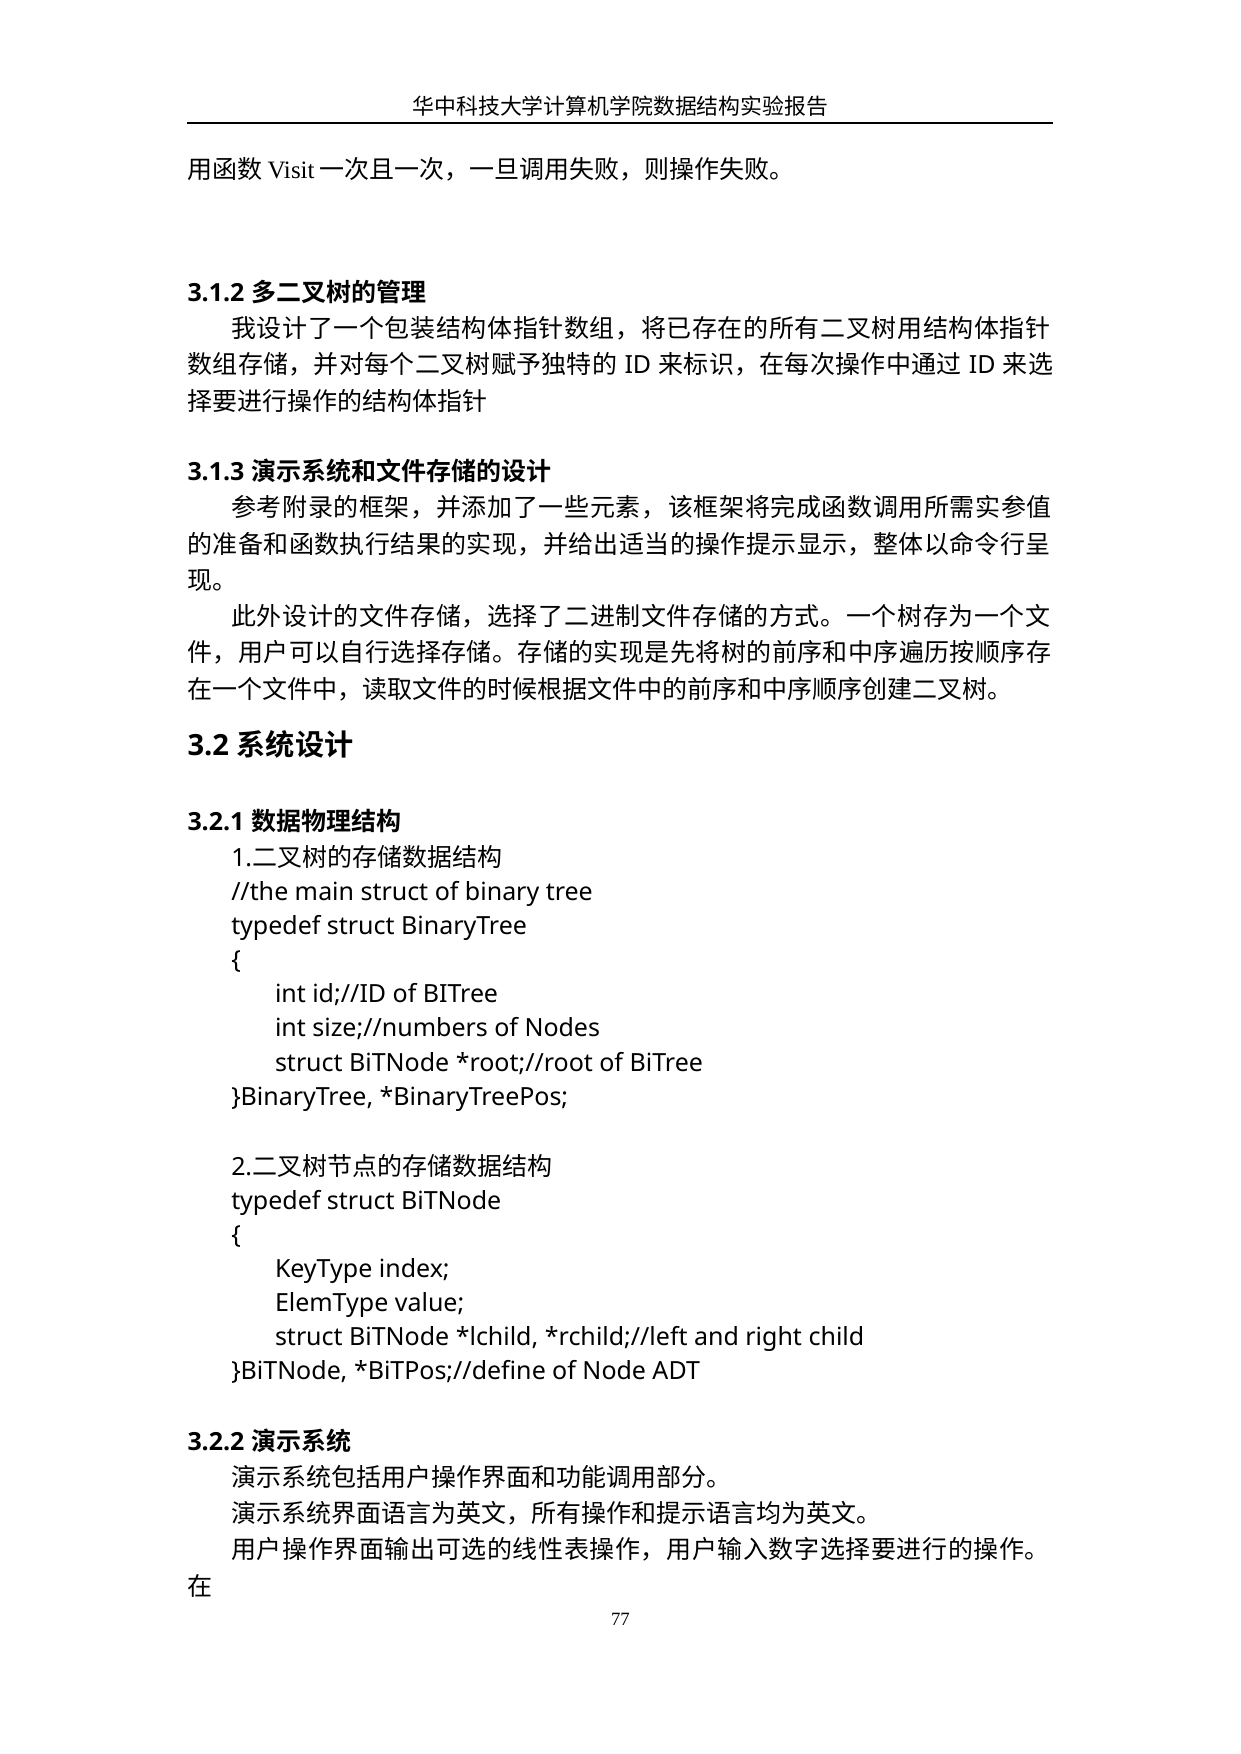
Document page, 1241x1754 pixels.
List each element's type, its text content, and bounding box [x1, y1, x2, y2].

text struct BiTNode *root;//root of BiTree [187, 1044, 1053, 1078]
text struct BiTNode *lchild, *rchild;//left and right child [187, 1319, 1053, 1353]
text 3.2.2 演示系统 [187, 1421, 1053, 1457]
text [187, 150, 1053, 186]
text 2.二叉树节点的存储数据结构 [187, 1112, 1053, 1183]
text ElemType value; [187, 1285, 1053, 1319]
text 1.二叉树的存储数据结构 [187, 838, 1053, 874]
text 参考附录的框架，并添加了一些元素，该框架将完成函数调用所需实参值的准备和函数执行结果的实现，并给出适当的操作提示显示，整体以命令行呈现。 [187, 488, 1053, 597]
text int size;//numbers of Nodes [187, 1010, 1053, 1044]
text typedef struct BinaryTree [187, 908, 1053, 942]
text 3.1.2 多二叉树的管理 [187, 272, 1053, 309]
text 3.2.1 数据物理结构 [187, 801, 1053, 838]
text 此外设计的文件存储，选择了二进制文件存储的方式。一个树存为一个文件，用户可以自行选择存储。存储的实现是先将树的前序和中序遍历按顺序存在一个文件中，读取文件的时候根据文件中的前序和中序顺序创建二叉树。 [187, 597, 1053, 705]
text //the main struct of binary tree [187, 874, 1053, 908]
text int id;//ID of BITree [187, 976, 1053, 1010]
text 演示系统界面语言为英文，所有操作和提示语言均为英文。 [187, 1493, 1053, 1530]
text 我设计了一个包装结构体指针数组，将已存在的所有二叉树用结构体指针数组存储，并对每个二叉树赋予独特的 ID 来标识，在每次操作中通过 ID 来选择要进行操作的结构体指针 [187, 309, 1053, 417]
subtitle 3.2 系统设计 [187, 722, 1053, 764]
text { [187, 942, 1053, 976]
text }BiTNode, *BiTPos;//define of Node ADT [187, 1353, 1053, 1387]
text typedef struct BiTNode [187, 1183, 1053, 1217]
text }BinaryTree, *BinaryTreePos; [187, 1078, 1053, 1112]
text 3.1.3 演示系统和文件存储的设计 [187, 452, 1053, 488]
text { [187, 1217, 1053, 1251]
text 演示系统包括用户操作界面和功能调用部分。 [187, 1457, 1053, 1493]
text KeyType index; [187, 1251, 1053, 1285]
text 用户操作界面输出可选的线性表操作，用户输入数字选择要进行的操作。在 [187, 1530, 1053, 1602]
